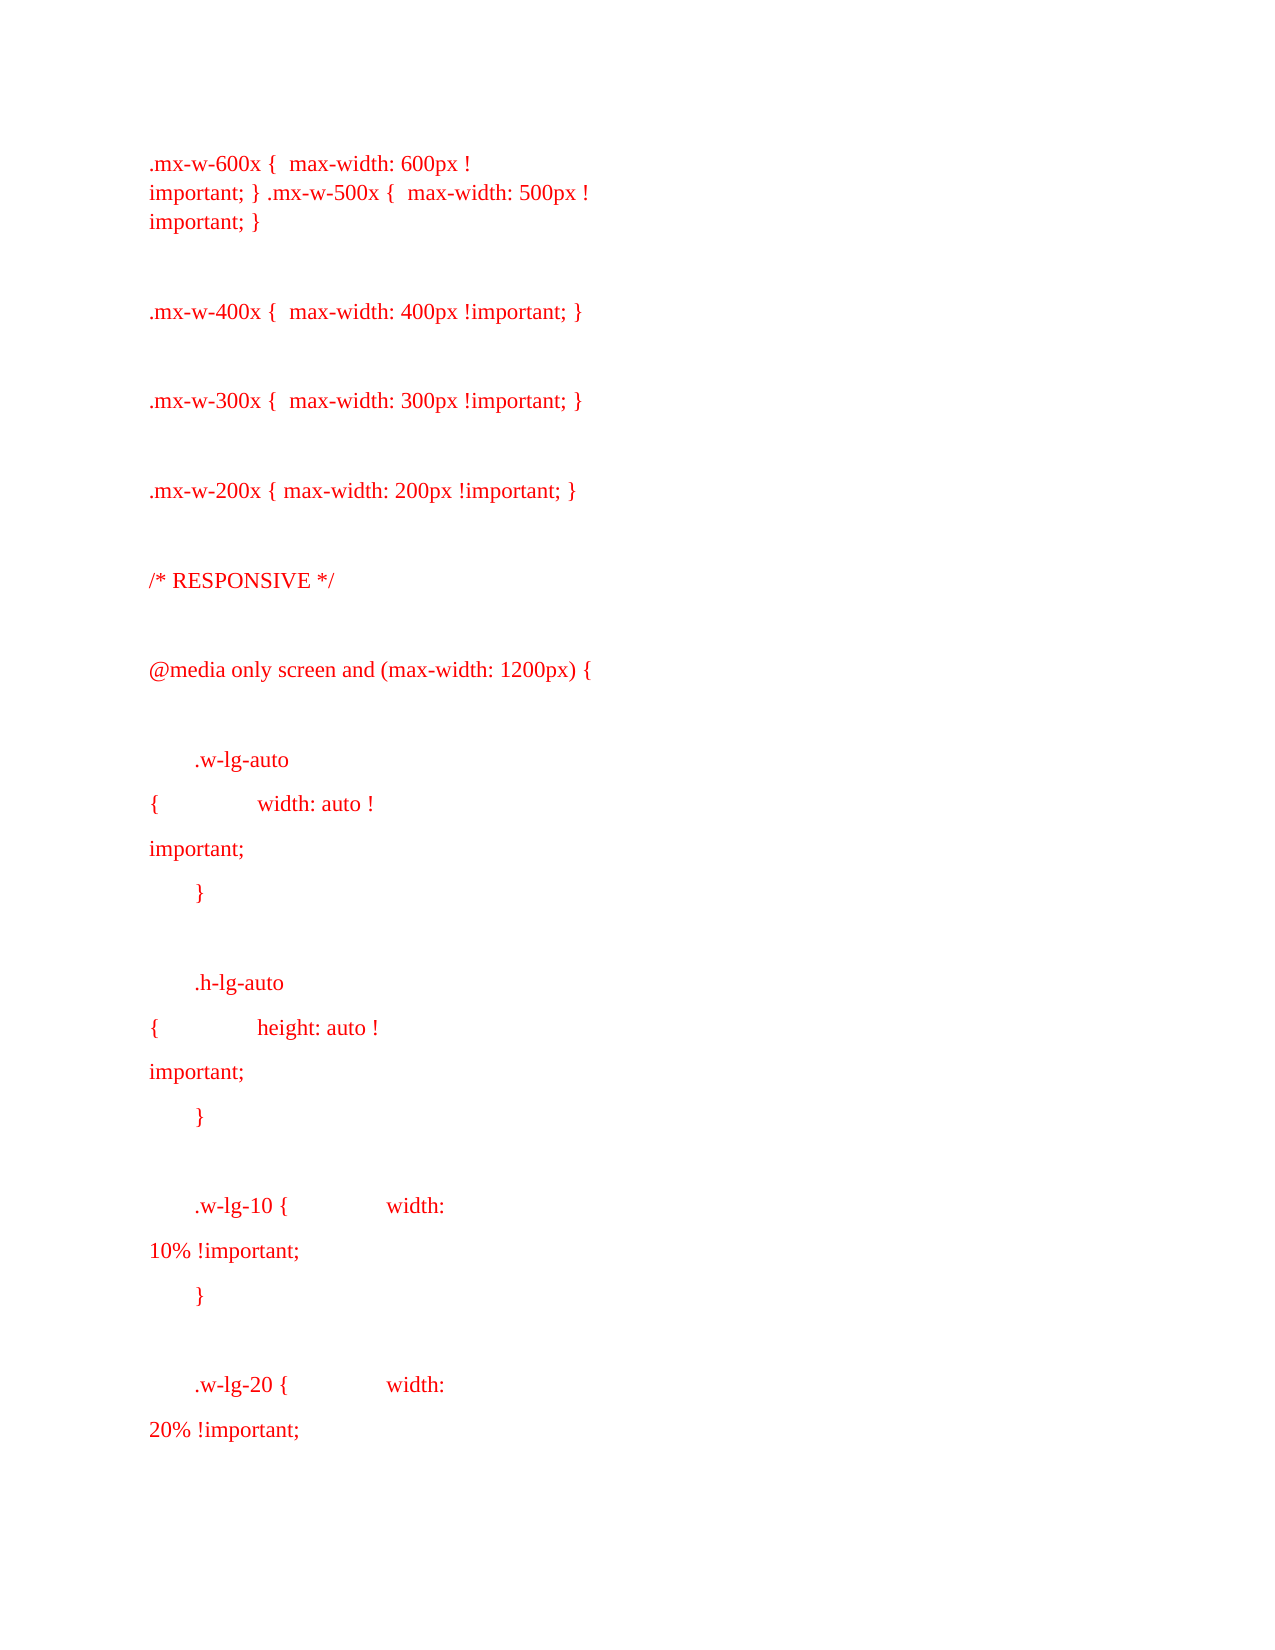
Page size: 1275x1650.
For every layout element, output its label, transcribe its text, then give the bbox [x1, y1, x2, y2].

text .mx-w-300x { max-width: 300px !important; } [148, 387, 593, 414]
text } [148, 879, 593, 906]
text } [148, 1103, 593, 1129]
text .mx-w-600x { max-width: 600px !important; } .mx-w-500x { max-width: 500px !important; } [148, 151, 593, 234]
text .w-lg-20 { width: 20% !important; [148, 1372, 457, 1442]
text } [148, 1282, 593, 1308]
text @media only screen and (max-width: 1200px) { [148, 656, 593, 683]
text .mx-w-400x { max-width: 400px !important; } [148, 298, 593, 324]
text /* RESPONSIVE */ [148, 567, 593, 593]
text .mx-w-200x { max-width: 200px !important; } [148, 477, 593, 503]
text .h-lg-auto { height: auto !important; [148, 969, 459, 1085]
text .w-lg-auto { width: auto !important; [148, 746, 454, 861]
text .w-lg-10 { width: 10% !important; [148, 1192, 457, 1263]
